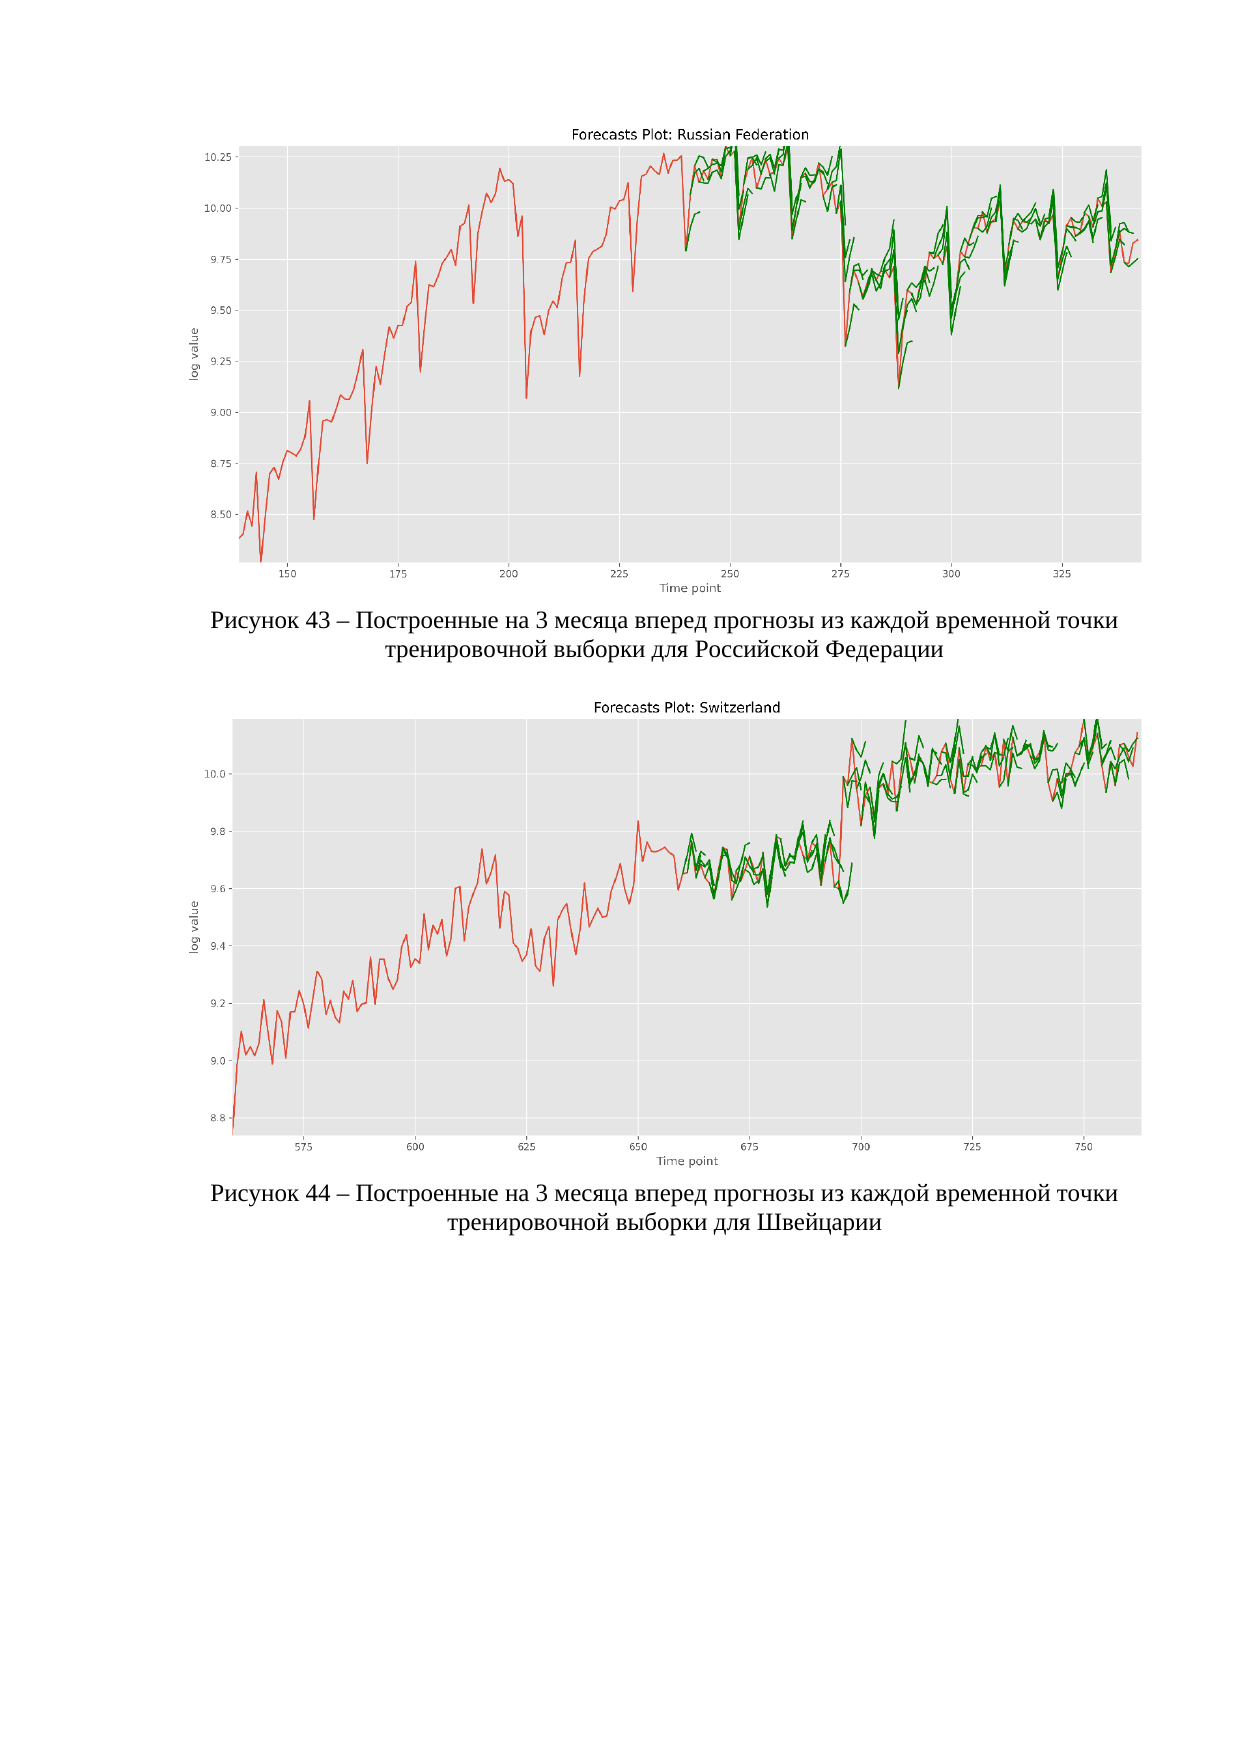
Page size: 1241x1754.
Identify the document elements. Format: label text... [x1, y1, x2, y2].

text Рисунок 43 – Построенные на 3 месяца вперед прогнозы из каждой временной точки тренировочной выборки для Российской Федерации [177, 606, 1152, 663]
picture [177, 691, 1152, 1179]
text Рисунок 44 – Построенные на 3 месяца вперед прогнозы из каждой временной точки тренировочной выборки для Швейцарии [177, 1179, 1152, 1236]
picture [177, 118, 1152, 606]
